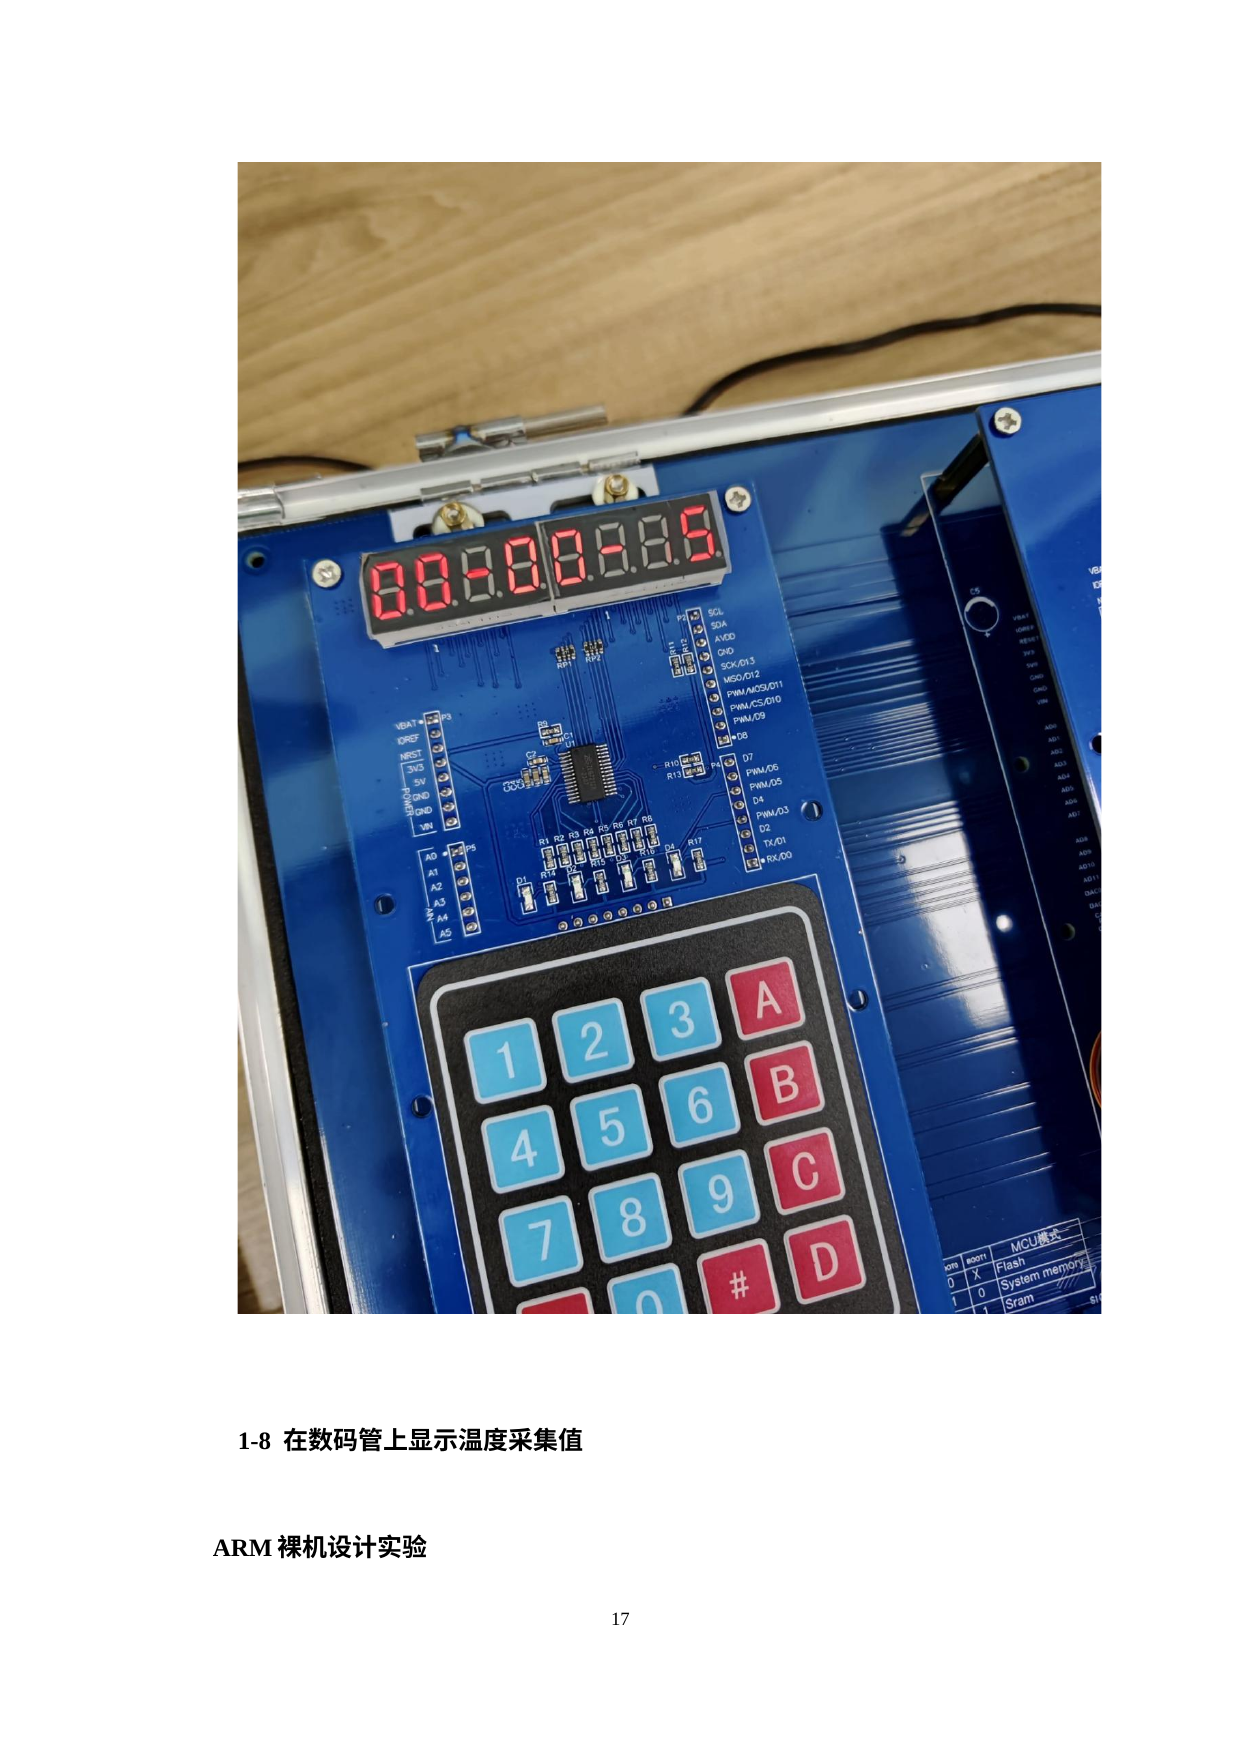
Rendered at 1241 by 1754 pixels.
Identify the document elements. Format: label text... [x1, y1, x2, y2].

text 1-8 在数码管上显示温度采集值 [187, 1406, 1053, 1471]
text ARM裸机设计实验 [187, 1513, 1053, 1578]
picture [237, 162, 1102, 1314]
